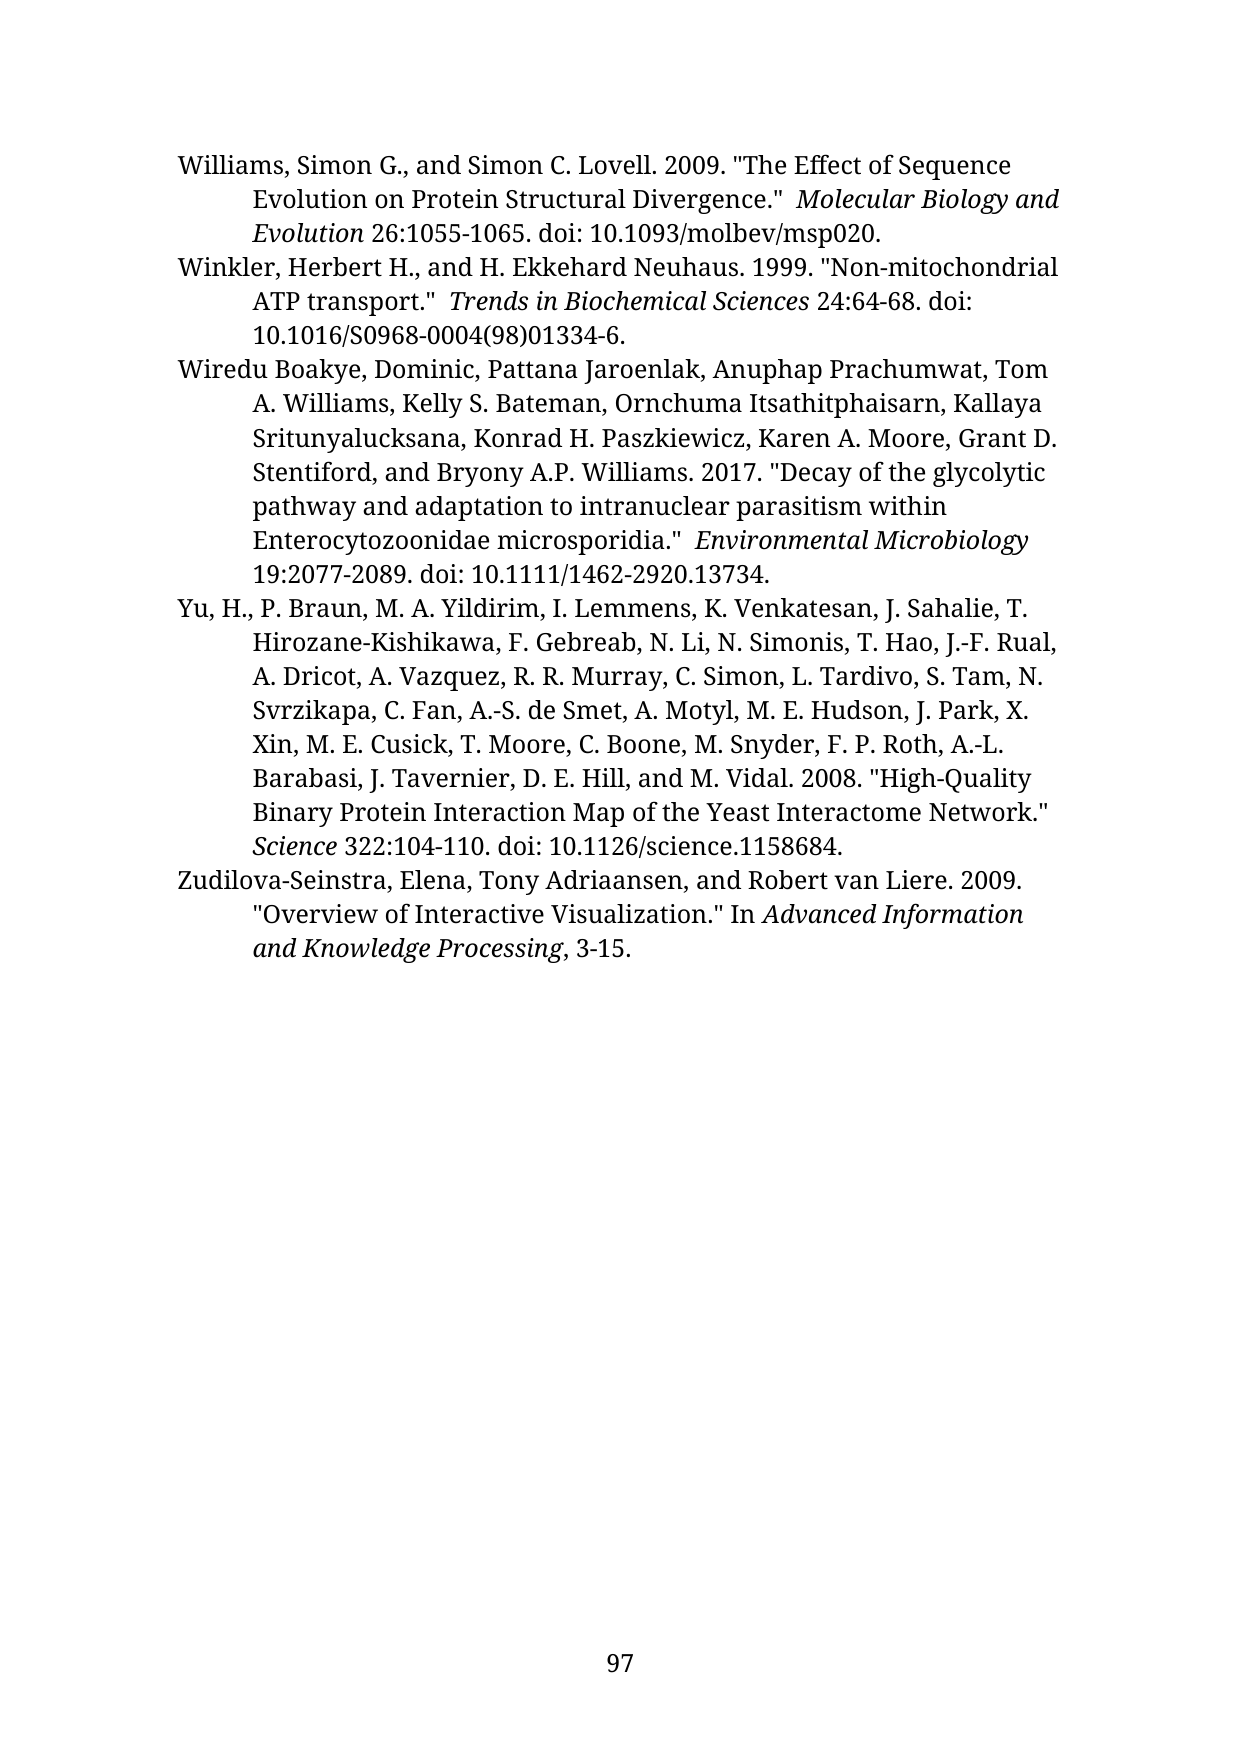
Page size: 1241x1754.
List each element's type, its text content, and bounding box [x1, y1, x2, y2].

text Wiredu Boakye, Dominic, Pattana Jaroenlak, Anuphap Prachumwat, Tom A. Williams, Kelly S. Bateman, Ornchuma Itsathitphaisarn, Kallaya Sritunyalucksana, Konrad H. Paszkiewicz, Karen A. Moore, Grant D. Stentiford, and Bryony A.P. Williams. 2017. "Decay of the glycolytic pathway and adaptation to intranuclear parasitism within Enterocytozoonidae microsporidia." Environmental Microbiology 19:2077-2089. doi: 10.1111/1462-2920.13734. [177, 352, 1063, 591]
text Yu, H., P. Braun, M. A. Yildirim, I. Lemmens, K. Venkatesan, J. Sahalie, T. Hirozane-Kishikawa, F. Gebreab, N. Li, N. Simonis, T. Hao, J.-F. Rual, A. Dricot, A. Vazquez, R. R. Murray, C. Simon, L. Tardivo, S. Tam, N. Svrzikapa, C. Fan, A.-S. de Smet, A. Motyl, M. E. Hudson, J. Park, X. Xin, M. E. Cusick, T. Moore, C. Boone, M. Snyder, F. P. Roth, A.-L. Barabasi, J. Tavernier, D. E. Hill, and M. Vidal. 2008. "High-Quality Binary Protein Interaction Map of the Yeast Interactome Network." Science 322:104-110. doi: 10.1126/science.1158684. [177, 591, 1063, 863]
text Zudilova-Seinstra, Elena, Tony Adriaansen, and Robert van Liere. 2009. "Overview of Interactive Visualization." In Advanced Information and Knowledge Processing, 3-15. [177, 863, 1063, 965]
text Winkler, Herbert H., and H. Ekkehard Neuhaus. 1999. "Non-mitochondrial ATP transport." Trends in Biochemical Sciences 24:64-68. doi: 10.1016/S0968-0004(98)01334-6. [177, 250, 1063, 352]
text Williams, Simon G., and Simon C. Lovell. 2009. "The Effect of Sequence Evolution on Protein Structural Divergence." Molecular Biology and Evolution 26:1055-1065. doi: 10.1093/molbev/msp020. [177, 148, 1063, 250]
